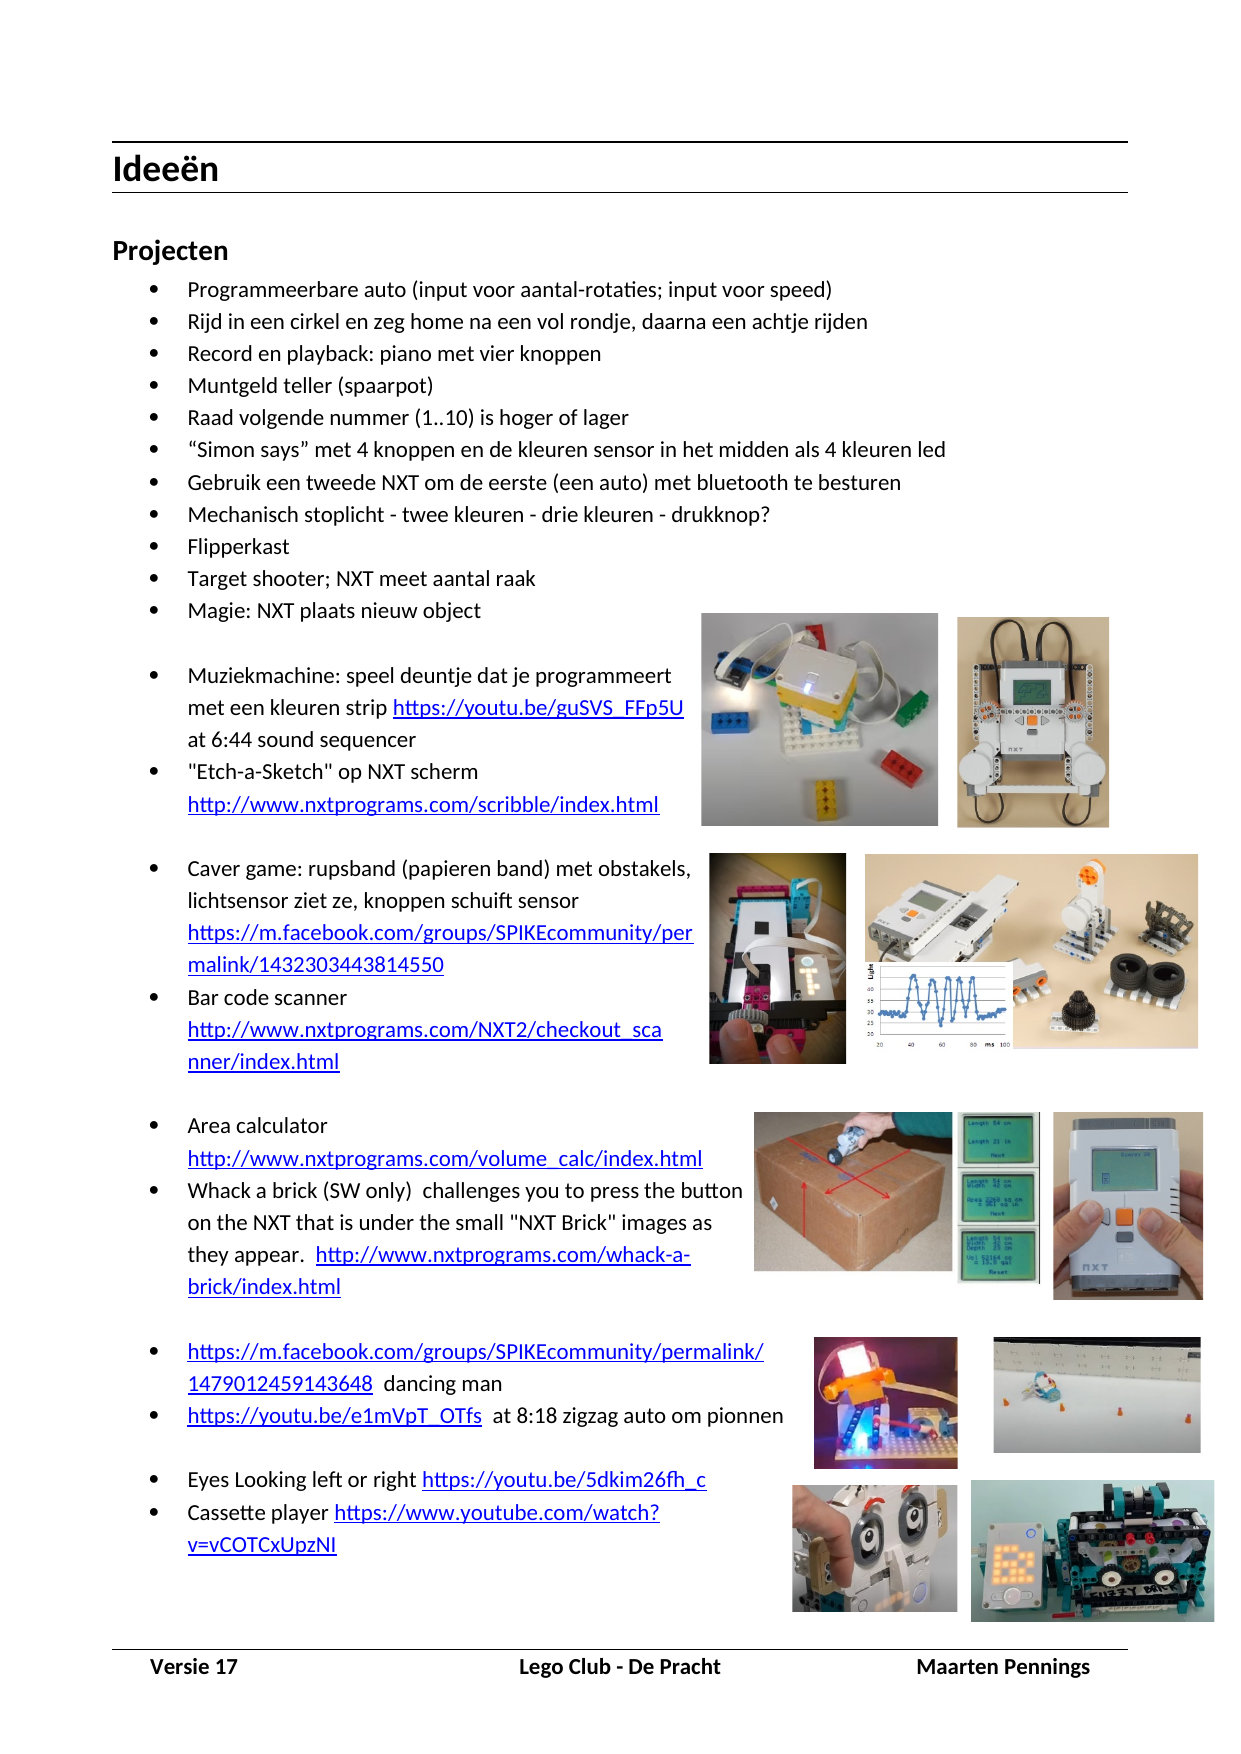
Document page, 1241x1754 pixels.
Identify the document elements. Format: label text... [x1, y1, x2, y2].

picture [1053, 1112, 1204, 1300]
list Muziekmachine: speel deuntje dat je programmeert met een kleuren strip https://youtu.be/guSVS_FFp5U at 6:44 sound sequencer [150, 661, 701, 753]
text Ideeën [112, 143, 1128, 192]
list Magie: NXT plaats nieuw object [150, 597, 1128, 624]
list "Etch-a-Sketch" op NXT scherm http://www.nxtprograms.com/scribble/index.html [150, 757, 703, 850]
list “Simon says” met 4 knoppen en de kleuren sensor in het midden als 4 kleuren led [150, 436, 1128, 464]
list Whack a brick (SW only) challenges you to press the button on the NXT that is under the small "NXT Brick" images as they appear. http://www.nxtprograms.com/whack-a-brick/index.html [150, 1176, 747, 1333]
picture [971, 1480, 1215, 1622]
list Area calculator http://www.nxtprograms.com/volume_calc/index.html [150, 1112, 747, 1172]
list Bar code scanner http://www.nxtprograms.com/NXT2/checkout_scanner/index.html [150, 983, 673, 1107]
picture [709, 853, 847, 1064]
list Gebruik een tweede NXT om de eerste (een auto) met bluetooth te besturen [150, 468, 1128, 496]
list Muntgeld teller (spaarpot) [150, 371, 1128, 399]
list https://youtu.be/e1mVpT_OTfs at 8:18 zigzag auto om pionnen [150, 1401, 791, 1429]
list Rijd in een cirkel en zeg home na een vol rondje, daarna een achtje rijden [150, 307, 1128, 335]
list Programmeerbare auto (input voor aantal-rotaties; input voor speed) [150, 275, 1128, 303]
list Target shooter; NXT meet aantal raak [150, 564, 1128, 592]
list Cassette player https://www.youtube.com/watch?v=vCOTCxUpzNI [150, 1498, 791, 1590]
list https://m.facebook.com/groups/SPIKEcommunity/permalink/1479012459143648 dancing man [150, 1337, 791, 1397]
picture [754, 1112, 1045, 1287]
picture [865, 854, 1199, 1051]
list Record en playback: piano met vier knoppen [150, 339, 1128, 367]
list Mechanisch stoplicht - twee kleuren - drie kleuren - drukknop? [150, 500, 1128, 528]
picture [792, 1485, 958, 1612]
picture [701, 613, 939, 826]
list Eyes Looking left or right https://youtu.be/5dkim26fh_c [150, 1466, 791, 1494]
picture [993, 1337, 1201, 1453]
list Raad volgende nummer (1..10) is hoger of lager [150, 403, 1128, 431]
text Projecten [112, 232, 1128, 267]
picture [814, 1337, 958, 1469]
picture [957, 617, 1110, 828]
list Flipperkast [150, 532, 1128, 560]
list Caver game: rupsband (papieren band) met obstakels, lichtsensor ziet ze, knoppen schuift sensor https://m.facebook.com/groups/SPIKEcommunity/permalink/1432303443814550 [150, 854, 703, 979]
